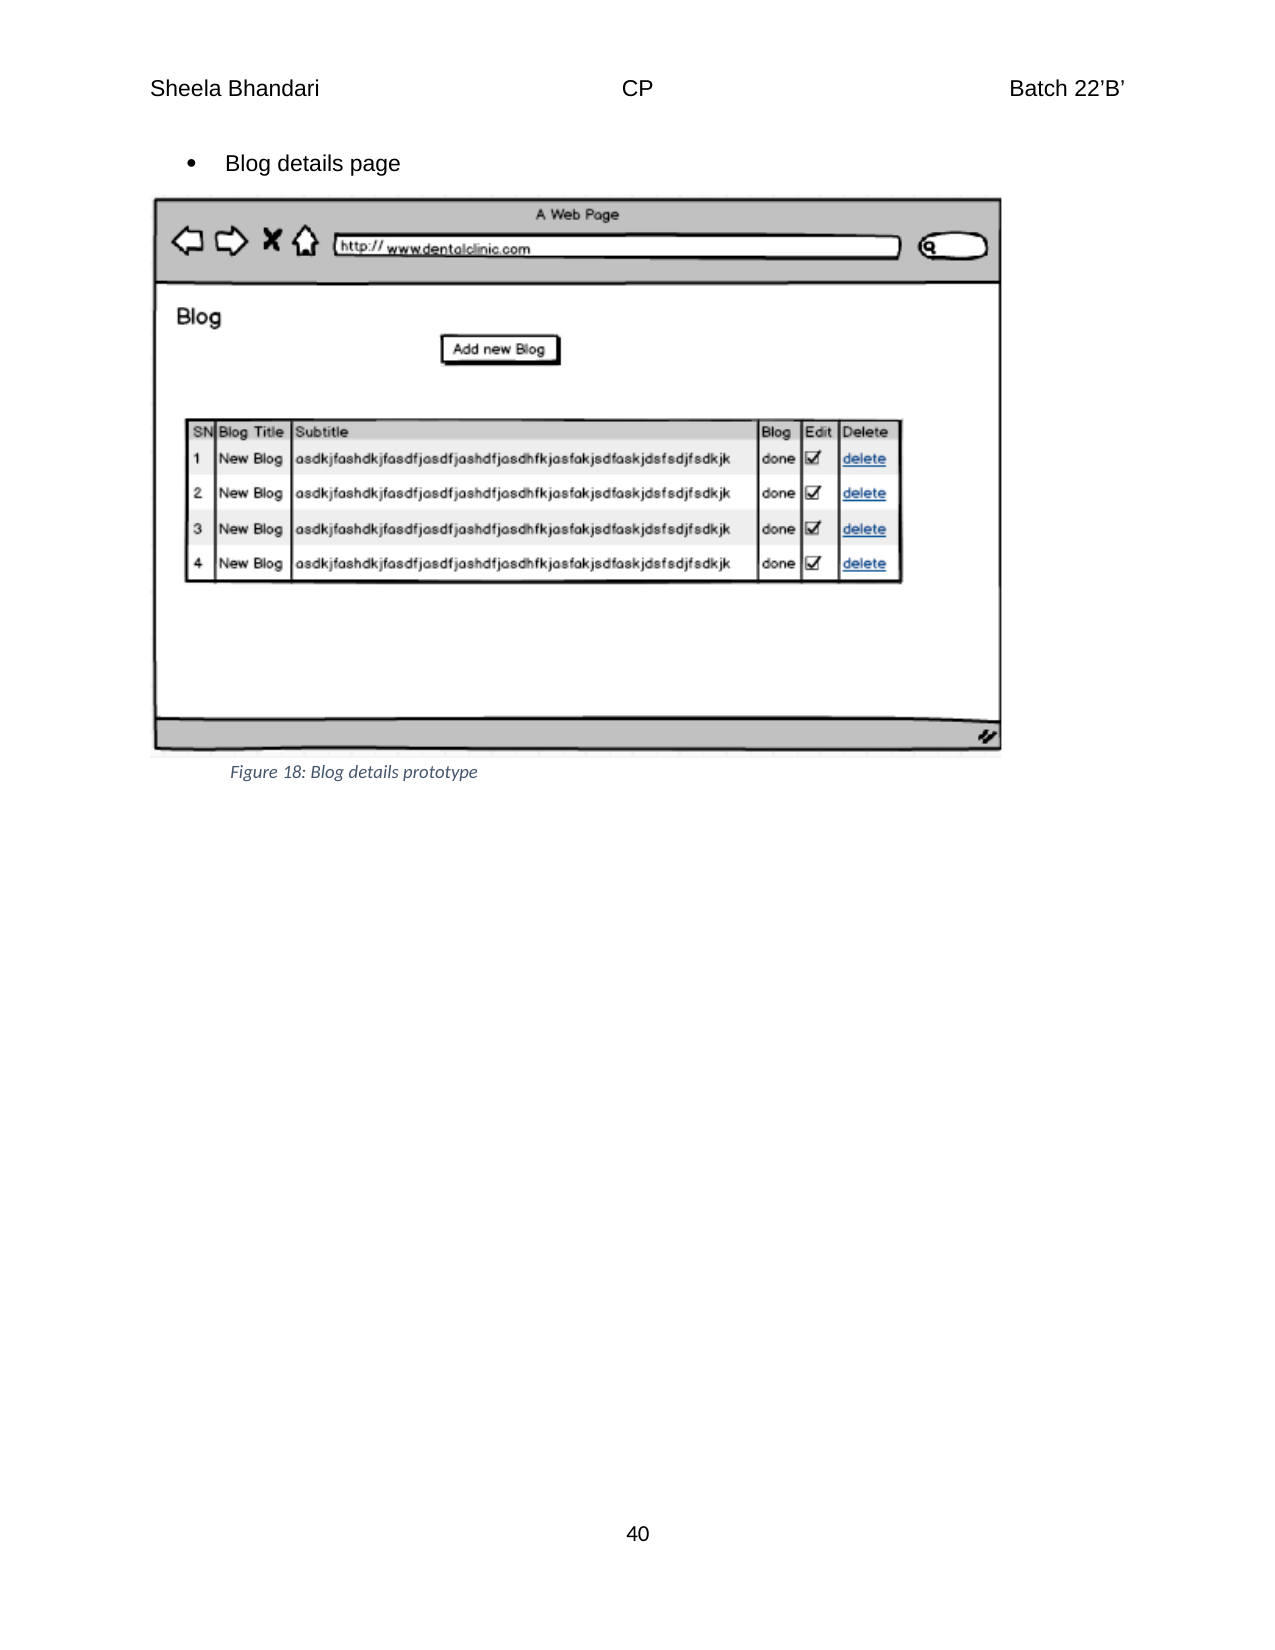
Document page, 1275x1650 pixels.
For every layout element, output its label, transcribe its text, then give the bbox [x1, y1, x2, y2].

list Blog details page [187, 150, 1125, 176]
picture [150, 195, 1002, 758]
